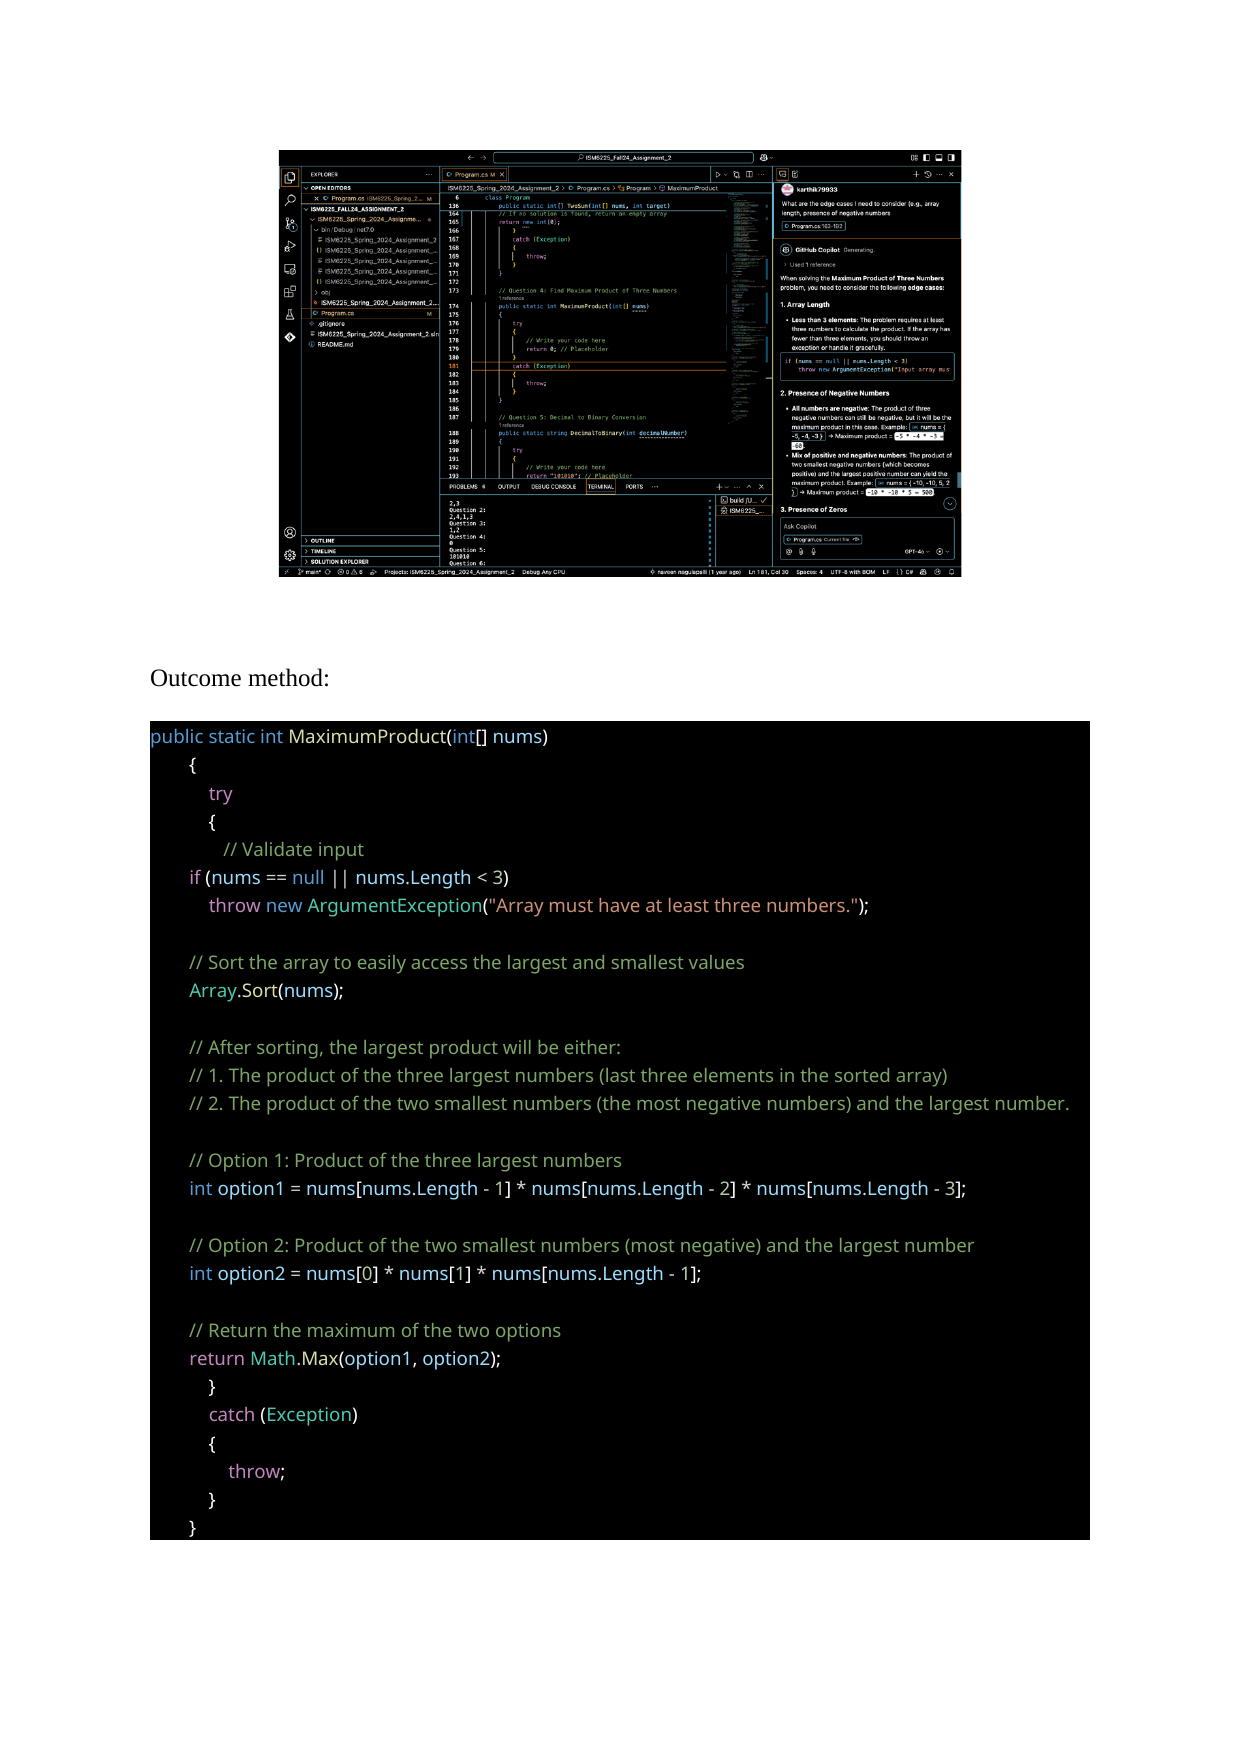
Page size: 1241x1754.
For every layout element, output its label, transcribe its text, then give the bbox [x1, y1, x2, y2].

text // Option 1: Product of the three largest numbers [150, 1145, 1090, 1173]
text // Option 2: Product of the two smallest numbers (most negative) and the largest number [150, 1230, 1090, 1258]
text { [150, 805, 1090, 833]
text int option2 = nums[0] * nums[1] * nums[nums.Length - 1]; [150, 1258, 1090, 1286]
text } [150, 1371, 1090, 1399]
text // 1. The product of the three largest numbers (last three elements in the sorted array) [150, 1060, 1090, 1088]
text if (nums == null || nums.Length < 3) [150, 862, 1090, 890]
text throw new ArgumentException("Array must have at least three numbers."); [150, 890, 1090, 918]
text return Math.Max(option1, option2); [150, 1343, 1090, 1371]
text int option1 = nums[nums.Length - 1] * nums[nums.Length - 2] * nums[nums.Length - 3]; [150, 1173, 1090, 1201]
text throw; [150, 1455, 1090, 1483]
text catch (Exception) [150, 1399, 1090, 1427]
text Outcome method: [150, 663, 1090, 692]
text // 2. The product of the two smallest numbers (the most negative numbers) and the largest number. [150, 1088, 1090, 1116]
text // Return the maximum of the two options [150, 1315, 1090, 1343]
text // After sorting, the largest product will be either: [150, 1032, 1090, 1060]
text } [150, 1512, 1090, 1540]
text // Validate input [150, 833, 1090, 862]
text // Sort the array to easily access the largest and smallest values [150, 947, 1090, 975]
text { [150, 1427, 1090, 1455]
text { [150, 749, 1090, 777]
picture [278, 150, 962, 577]
text } [150, 1483, 1090, 1512]
text Array.Sort(nums); [150, 975, 1090, 1003]
text public static int MaximumProduct(int[] nums) [150, 721, 1090, 749]
text try [150, 777, 1090, 805]
